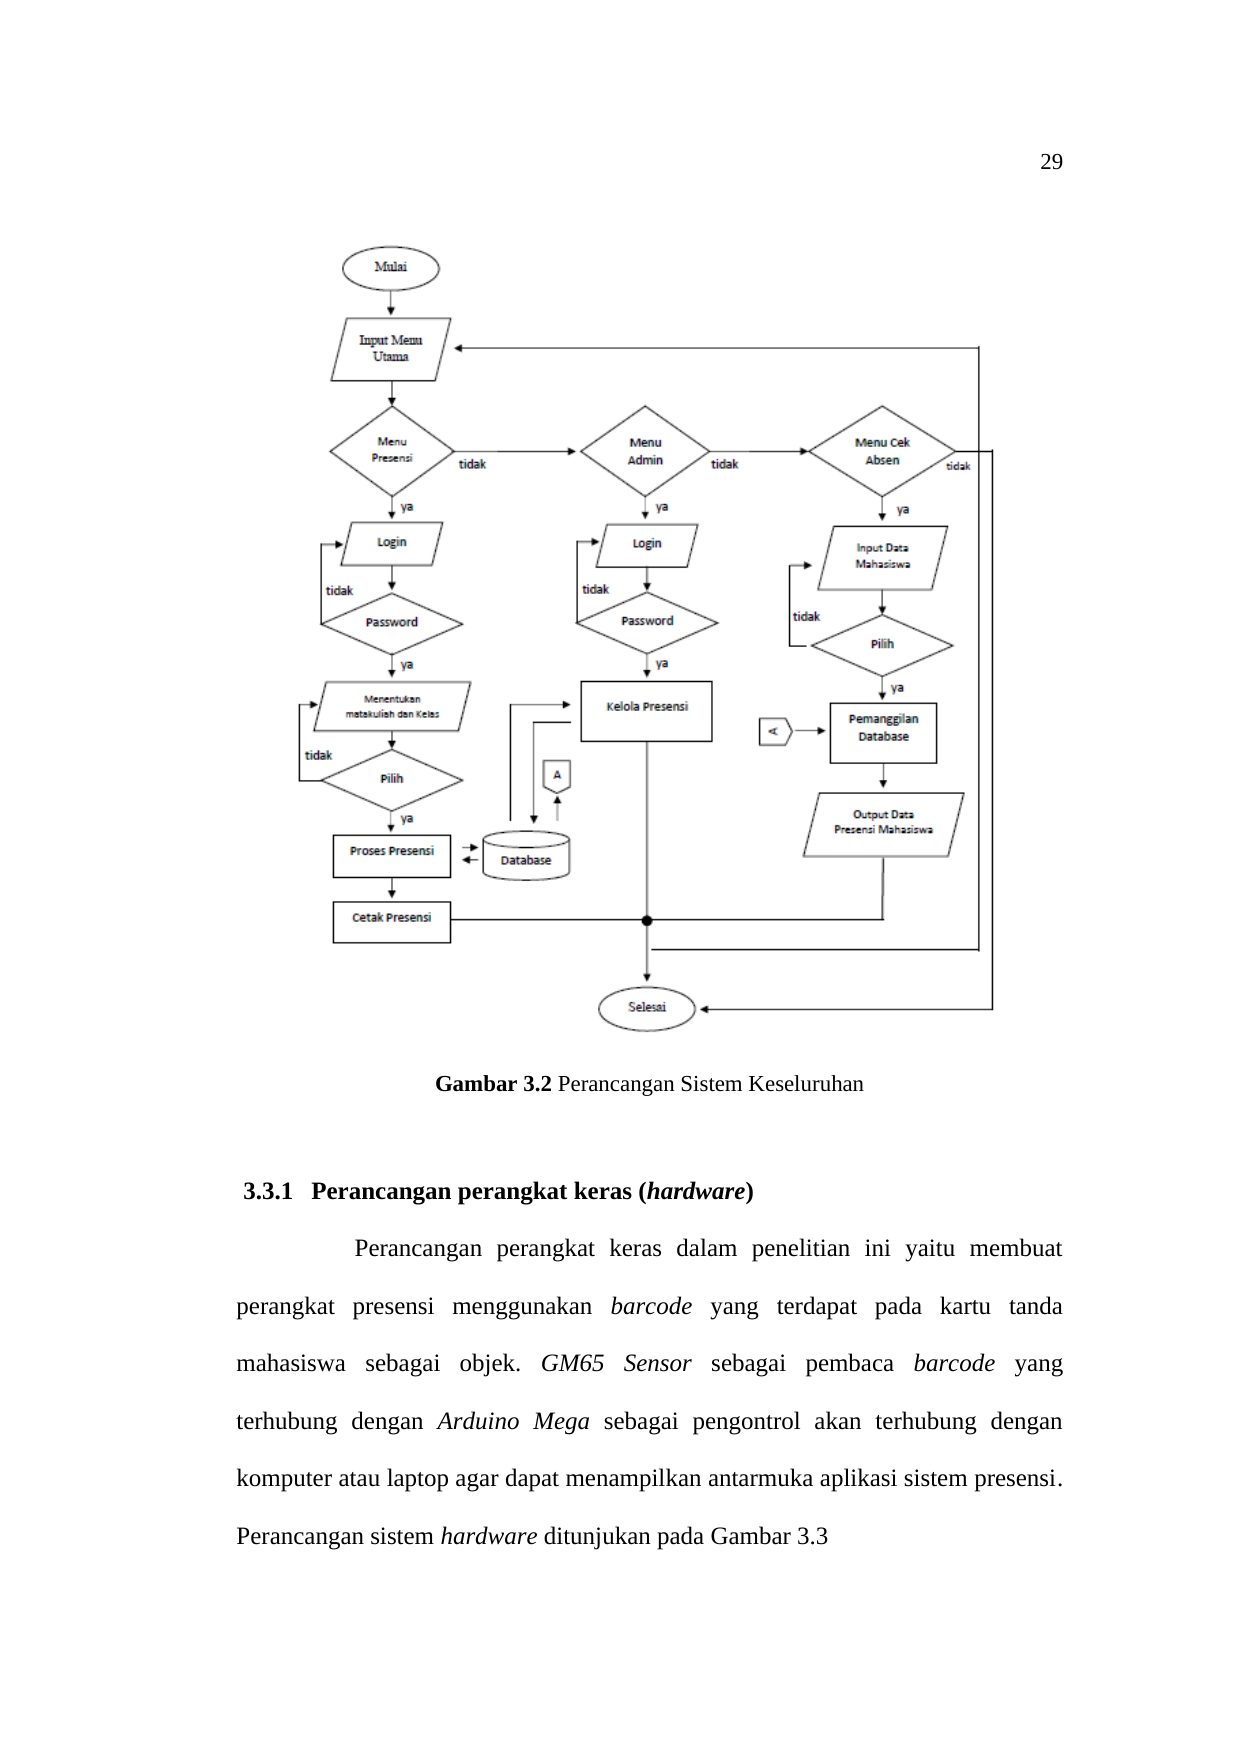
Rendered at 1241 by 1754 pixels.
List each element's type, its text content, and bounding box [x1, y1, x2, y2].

picture [288, 236, 1011, 1043]
text Gambar 3.2 Perancangan Sistem Keseluruhan [236, 1070, 1063, 1097]
list Perancangan perangkat keras (hardware) [243, 1176, 1063, 1204]
list Perancangan perangkat keras dalam penelitian ini yaitu membuat perangkat presensi menggunakan barcode yang terdapat pada kartu tanda mahasiswa sebagai objek. GM65 Sensor sebagai pembaca barcode yang terhubung dengan Arduino Mega sebagai pengontrol akan terhubung dengan komputer atau laptop agar dapat menampilkan antarmuka aplikasi sistem presensi. Perancangan sistem hardware ditunjukan pada Gambar 3.3 [236, 1233, 1063, 1549]
